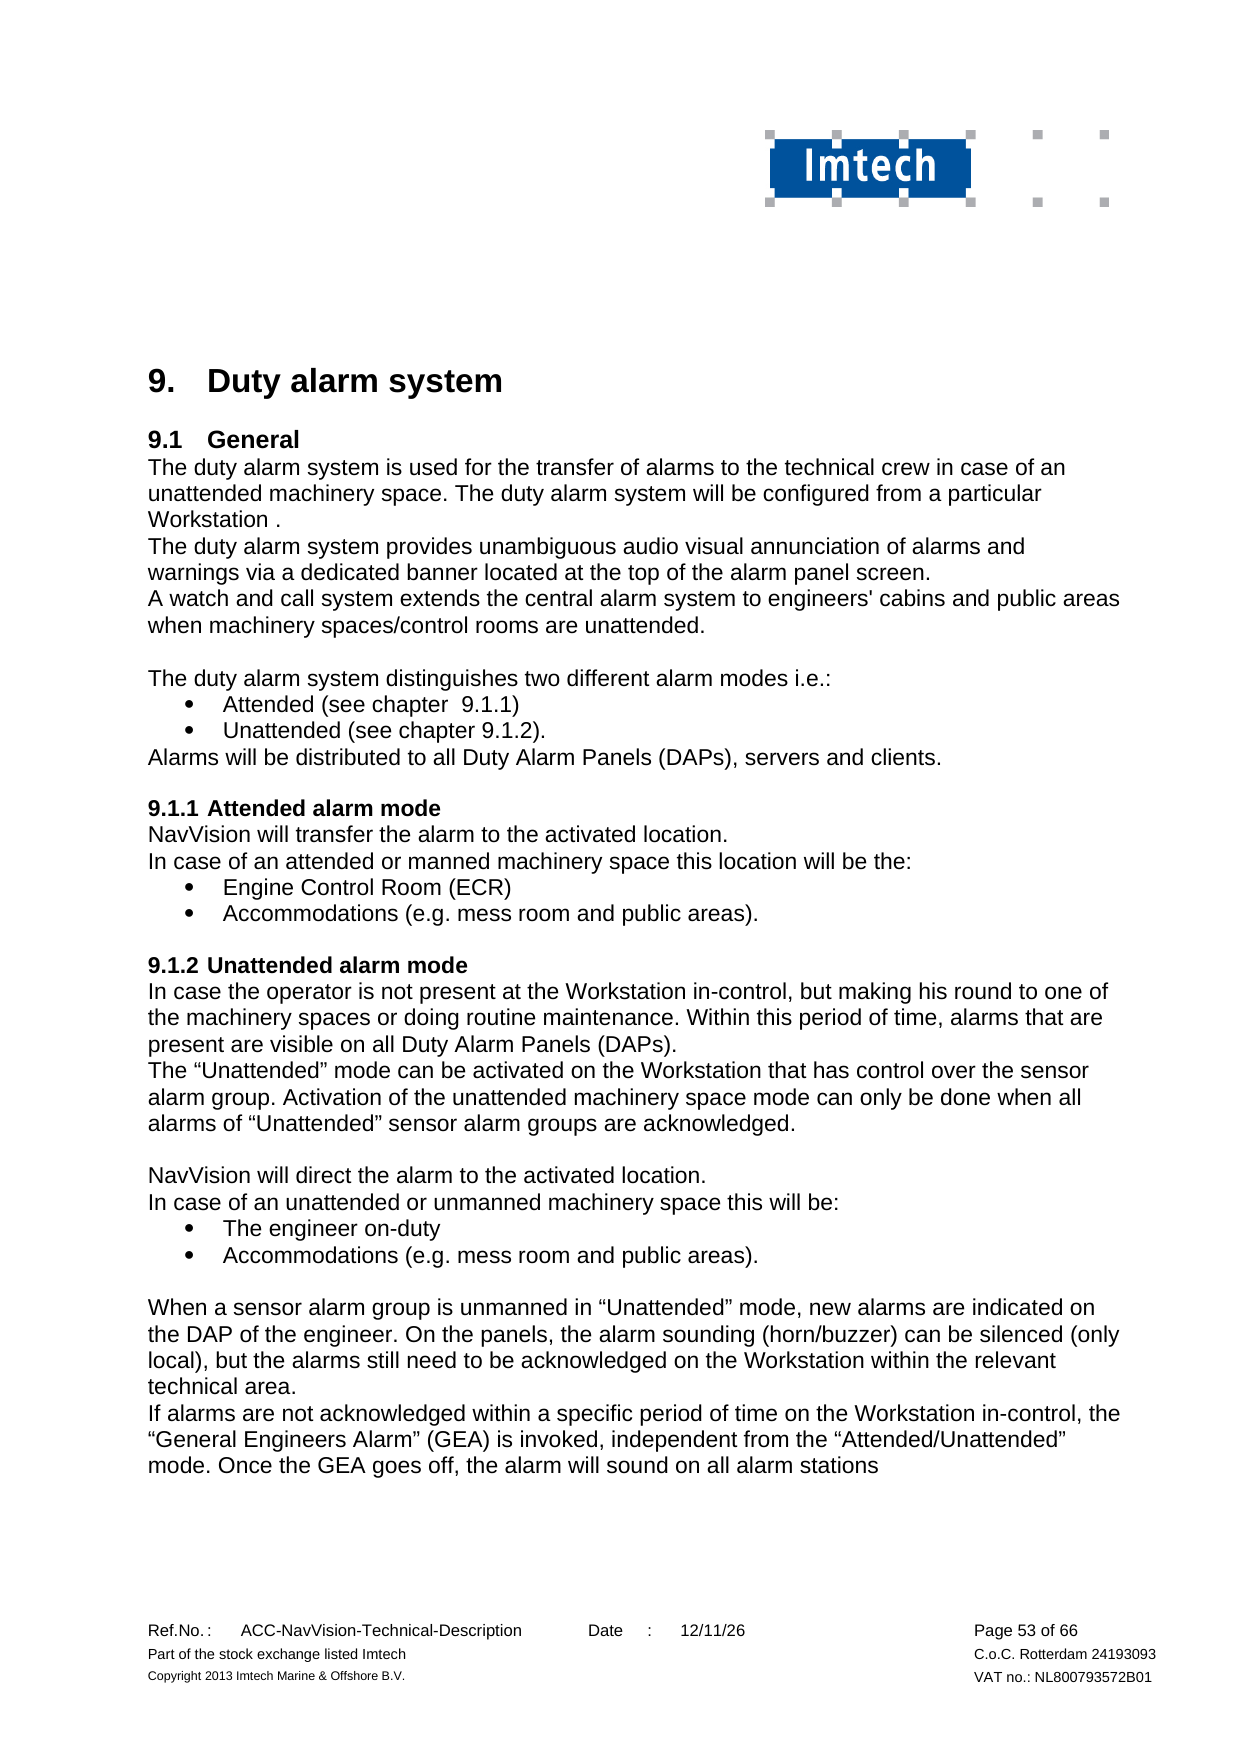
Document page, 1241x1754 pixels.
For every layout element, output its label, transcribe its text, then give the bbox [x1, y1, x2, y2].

text Alarms will be distributed to all Duty Alarm Panels (DAPs), servers and clients. [148, 743, 1122, 770]
text The duty alarm system is used for the transfer of alarms to the technical crew in case of an unattended machinery space. The duty alarm system will be configured from a particular Workstation . The duty alarm system provides unambiguous audio visual annunciation of alarms and warnings via a dedicated banner located at the top of the alarm panel screen. [148, 454, 1122, 585]
text If alarms are not acknowledged within a specific period of time on the Workstation in-control, the “General Engineers Alarm” (GEA) is invoked, independent from the “Attended/Unattended” mode. Once the GEA goes off, the alarm will sound on all alarm stations [148, 1400, 1122, 1479]
text The duty alarm system distinguishes two different alarm modes i.e.: [148, 664, 1122, 691]
text The “Unattended” mode can be activated on the Workstation that has control over the sensor alarm group. Activation of the unattended machinery space mode can only be done when all alarms of “Unattended” sensor alarm groups are acknowledged. [148, 1057, 1122, 1136]
list The engineer on-duty [185, 1215, 1122, 1242]
subtitle Duty alarm system [148, 350, 1122, 400]
text When a sensor alarm group is unmanned in “Unattended” mode, new alarms are indicated on the DAP of the engineer. On the panels, the alarm sounding (horn/buzzer) can be silenced (only local), but the alarms still need to be acknowledged on the Workstation within the relevant technical area. [148, 1294, 1122, 1400]
text In case of an unattended or unmanned machinery space this will be: [148, 1189, 1122, 1215]
text In case the operator is not present at the Workstation in-control, but making his round to one of the machinery spaces or doing routine maintenance. Within this period of time, alarms that are present are visible on all Duty Alarm Panels (DAPs). [148, 978, 1122, 1057]
subtitle Attended alarm mode [148, 795, 1122, 821]
list Unattended (see chapter 9.1.2). [185, 717, 1122, 743]
text NavVision will transfer the alarm to the activated location. [148, 821, 1122, 848]
list Attended (see chapter 9.1.1) [185, 691, 1122, 717]
list Engine Control Room (ECR) [185, 874, 1122, 900]
subtitle General [148, 425, 1122, 454]
list Accommodations (e.g. mess room and public areas). [185, 1242, 1122, 1268]
list Accommodations (e.g. mess room and public areas). [185, 900, 1122, 927]
text In case of an attended or manned machinery space this location will be the: [148, 848, 1122, 874]
subtitle Unattended alarm mode [148, 952, 1122, 978]
picture [765, 130, 1109, 207]
text NavVision will direct the alarm to the activated location. [148, 1162, 1122, 1189]
text A watch and call system extends the central alarm system to engineers' cabins and public areas when machinery spaces/control rooms are unattended. [148, 585, 1122, 638]
